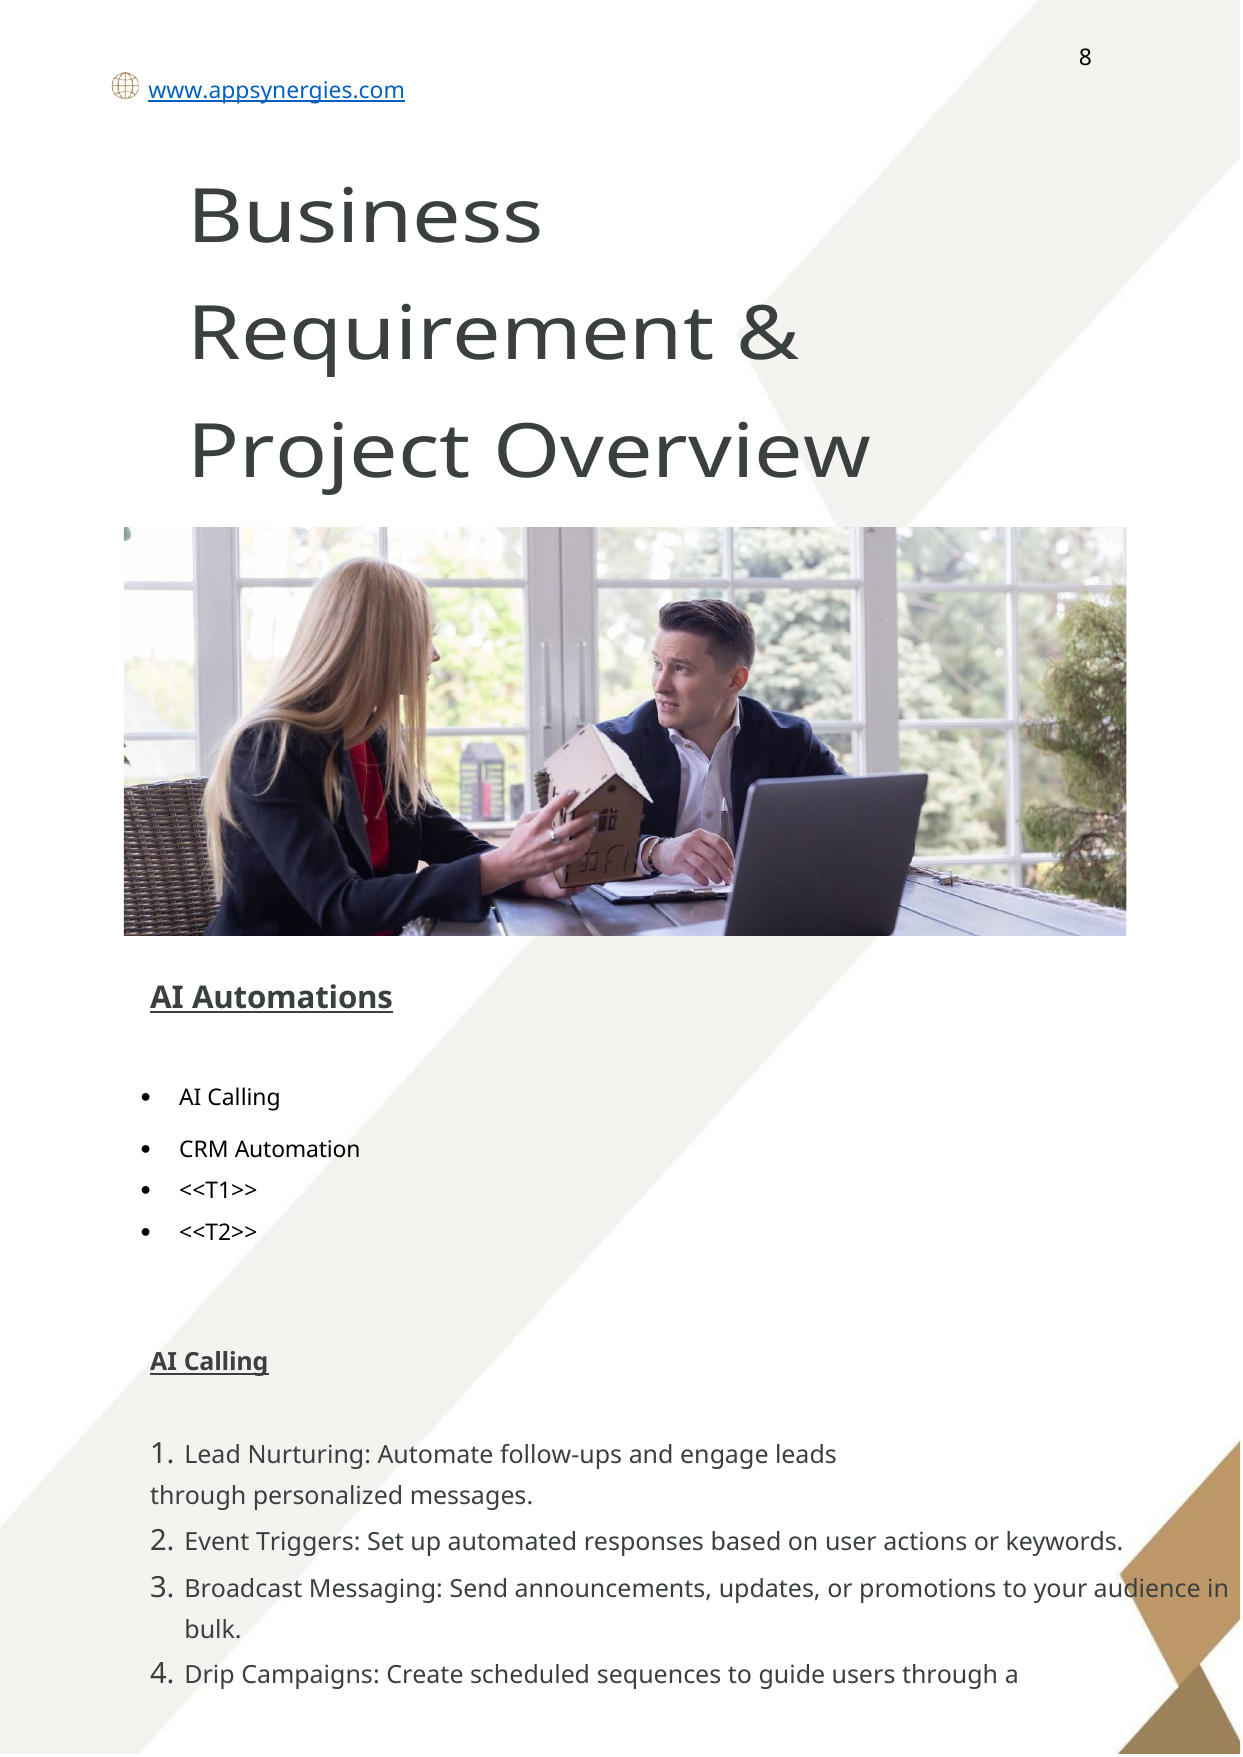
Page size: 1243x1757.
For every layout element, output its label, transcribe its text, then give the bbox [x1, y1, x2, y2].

list Lead Nurturing: Automate follow-ups and engage leads through personalized messages. [150, 1433, 891, 1512]
table_cell <<T2>> [136, 1206, 768, 1248]
table_cell CRM Automation [136, 1123, 768, 1164]
picture [0, 0, 1241, 1754]
table_header AI Calling [136, 1081, 768, 1123]
text Business Requirement & Project Overview [187, 162, 1024, 499]
table_cell <<T1>> [136, 1165, 768, 1206]
list Broadcast Messaging: Send announcements, updates, or promotions to your audience in bulk. [150, 1566, 1243, 1645]
text www.appsynergies.com [112, 72, 1243, 105]
text AI Automations [150, 565, 1243, 1017]
text AI Calling [150, 1344, 1243, 1378]
list Event Triggers: Set up automated responses based on user actions or keywords. [150, 1519, 1243, 1558]
text 8 [1079, 41, 1243, 72]
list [150, 1652, 1027, 1692]
